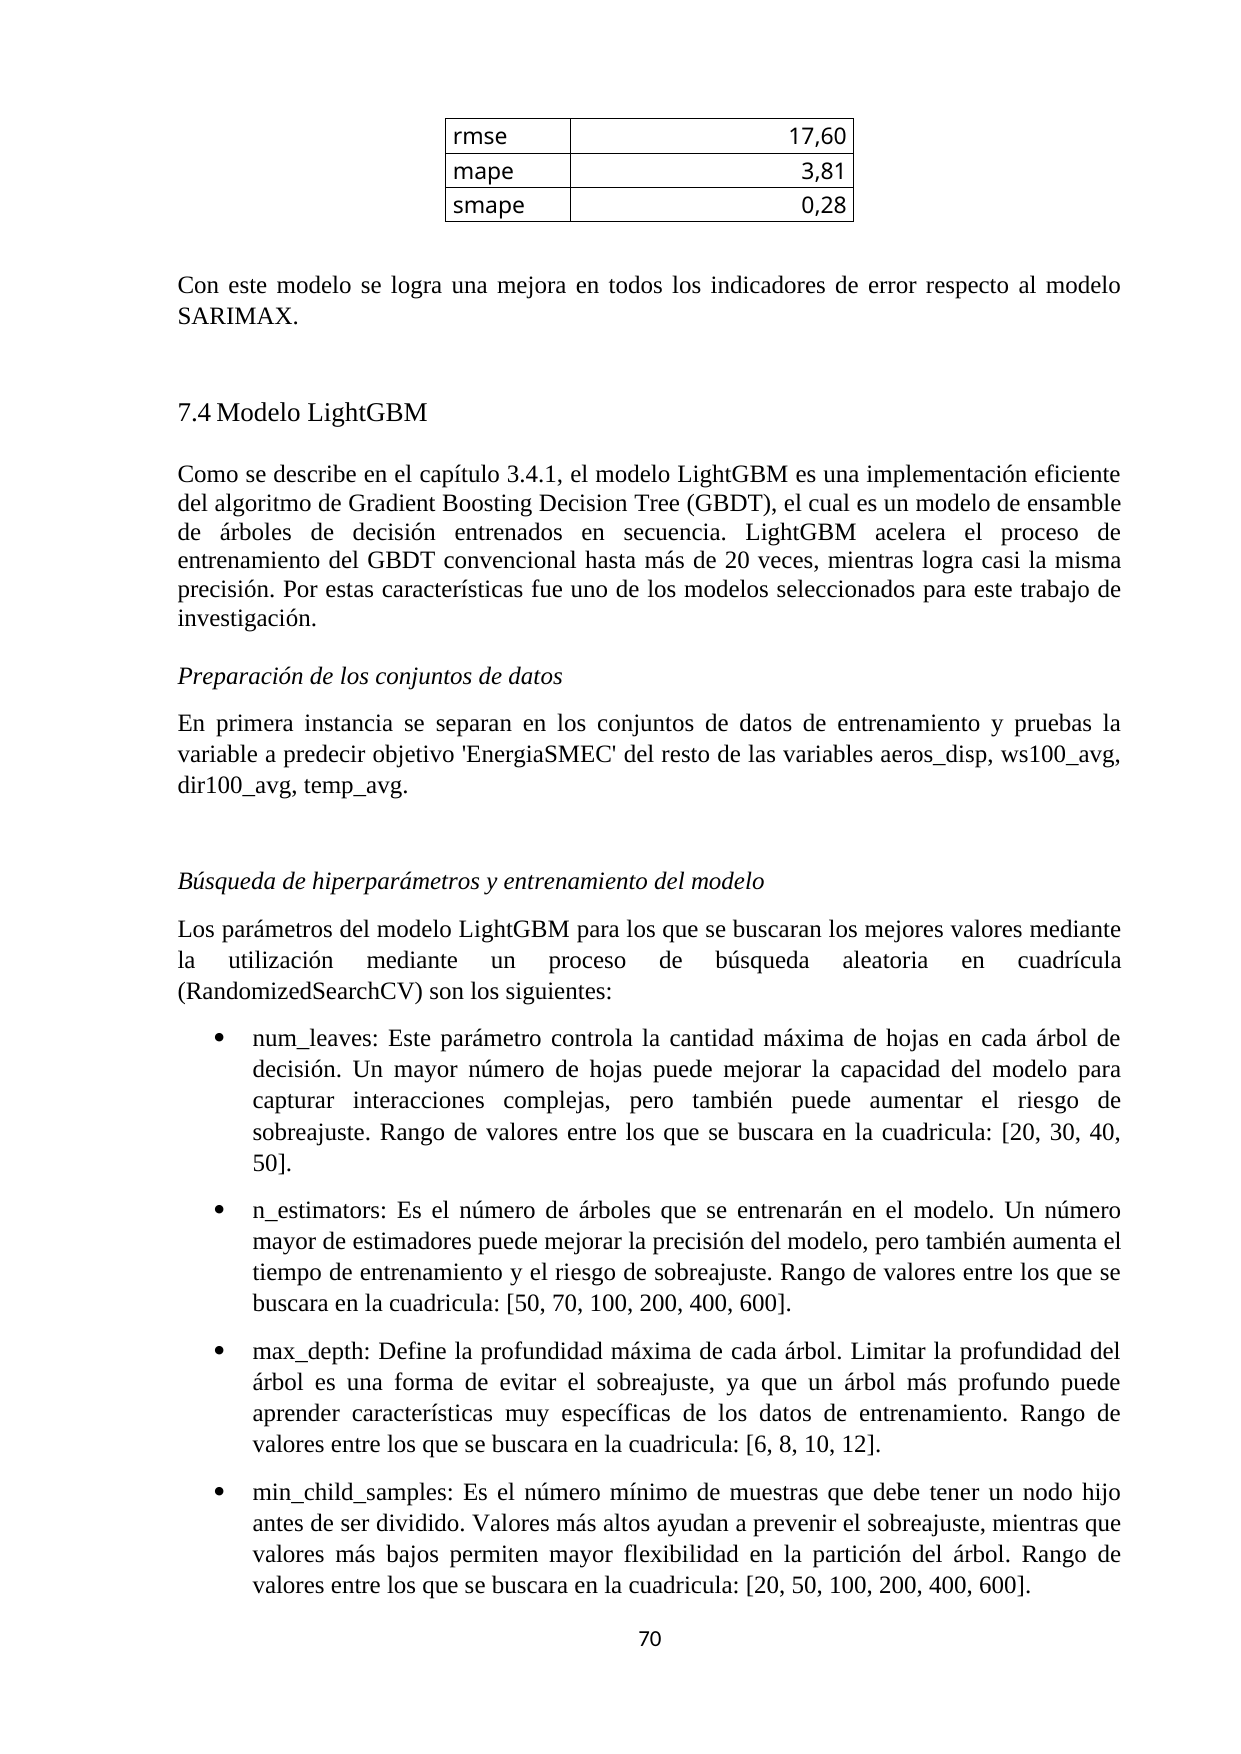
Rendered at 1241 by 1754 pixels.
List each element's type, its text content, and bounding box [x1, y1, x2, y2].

list max_depth: Define la profundidad máxima de cada árbol. Limitar la profundidad del árbol es una forma de evitar el sobreajuste, ya que un árbol más profundo puede aprender características muy específicas de los datos de entrenamiento. Rango de valores entre los que se buscara en la cuadricula: [6, 8, 10, 12]. [215, 1336, 1122, 1458]
table_cell 3,81 [571, 154, 853, 187]
text En primera instancia se separan en los conjuntos de datos de entrenamiento y pruebas la variable a predecir objetivo 'EnergiaSMEC' del resto de las variables aeros_disp, ws100_avg, dir100_avg, temp_avg. [177, 708, 1122, 799]
table_cell mape [446, 154, 570, 187]
table_cell smape [446, 188, 570, 221]
list Modelo LightGBM [177, 396, 1122, 428]
text Los parámetros del modelo LightGBM para los que se buscaran los mejores valores mediante la utilización mediante un proceso de búsqueda aleatoria en cuadrícula (RandomizedSearchCV) son los siguientes: [177, 914, 1122, 1004]
text Preparación de los conjuntos de datos [177, 661, 1122, 689]
table_cell 17,60 [571, 119, 853, 152]
list num_leaves: Este parámetro controla la cantidad máxima de hojas en cada árbol de decisión. Un mayor número de hojas puede mejorar la capacidad del modelo para capturar interacciones complejas, pero también puede aumentar el riesgo de sobreajuste. Rango de valores entre los que se buscara en la cuadricula: [20, 30, 40, 50]. [215, 1023, 1122, 1176]
table_cell 0,28 [571, 188, 853, 221]
text Con este modelo se logra una mejora en todos los indicadores de error respecto al modelo SARIMAX. [177, 270, 1122, 330]
text Como se describe en el capítulo 3.4.1, el modelo LightGBM es una implementación eficiente del algoritmo de Gradient Boosting Decision Tree (GBDT), el cual es un modelo de ensamble de árboles de decisión entrenados en secuencia. LightGBM acelera el proceso de entrenamiento del GBDT convencional hasta más de 20 veces, mientras logra casi la misma precisión. Por estas características fue uno de los modelos seleccionados para este trabajo de investigación. [177, 459, 1122, 632]
text Búsqueda de hiperparámetros y entrenamiento del modelo [177, 866, 1122, 895]
list n_estimators: Es el número de árboles que se entrenarán en el modelo. Un número mayor de estimadores puede mejorar la precisión del modelo, pero también aumenta el tiempo de entrenamiento y el riesgo de sobreajuste. Rango de valores entre los que se buscara en la cuadricula: [50, 70, 100, 200, 400, 600]. [215, 1195, 1122, 1317]
table_cell rmse [446, 119, 570, 152]
list min_child_samples: Es el número mínimo de muestras que debe tener un nodo hijo antes de ser dividido. Valores más altos ayudan a prevenir el sobreajuste, mientras que valores más bajos permiten mayor flexibilidad en la partición del árbol. Rango de valores entre los que se buscara en la cuadricula: [20, 50, 100, 200, 400, 600]. [215, 1477, 1122, 1599]
